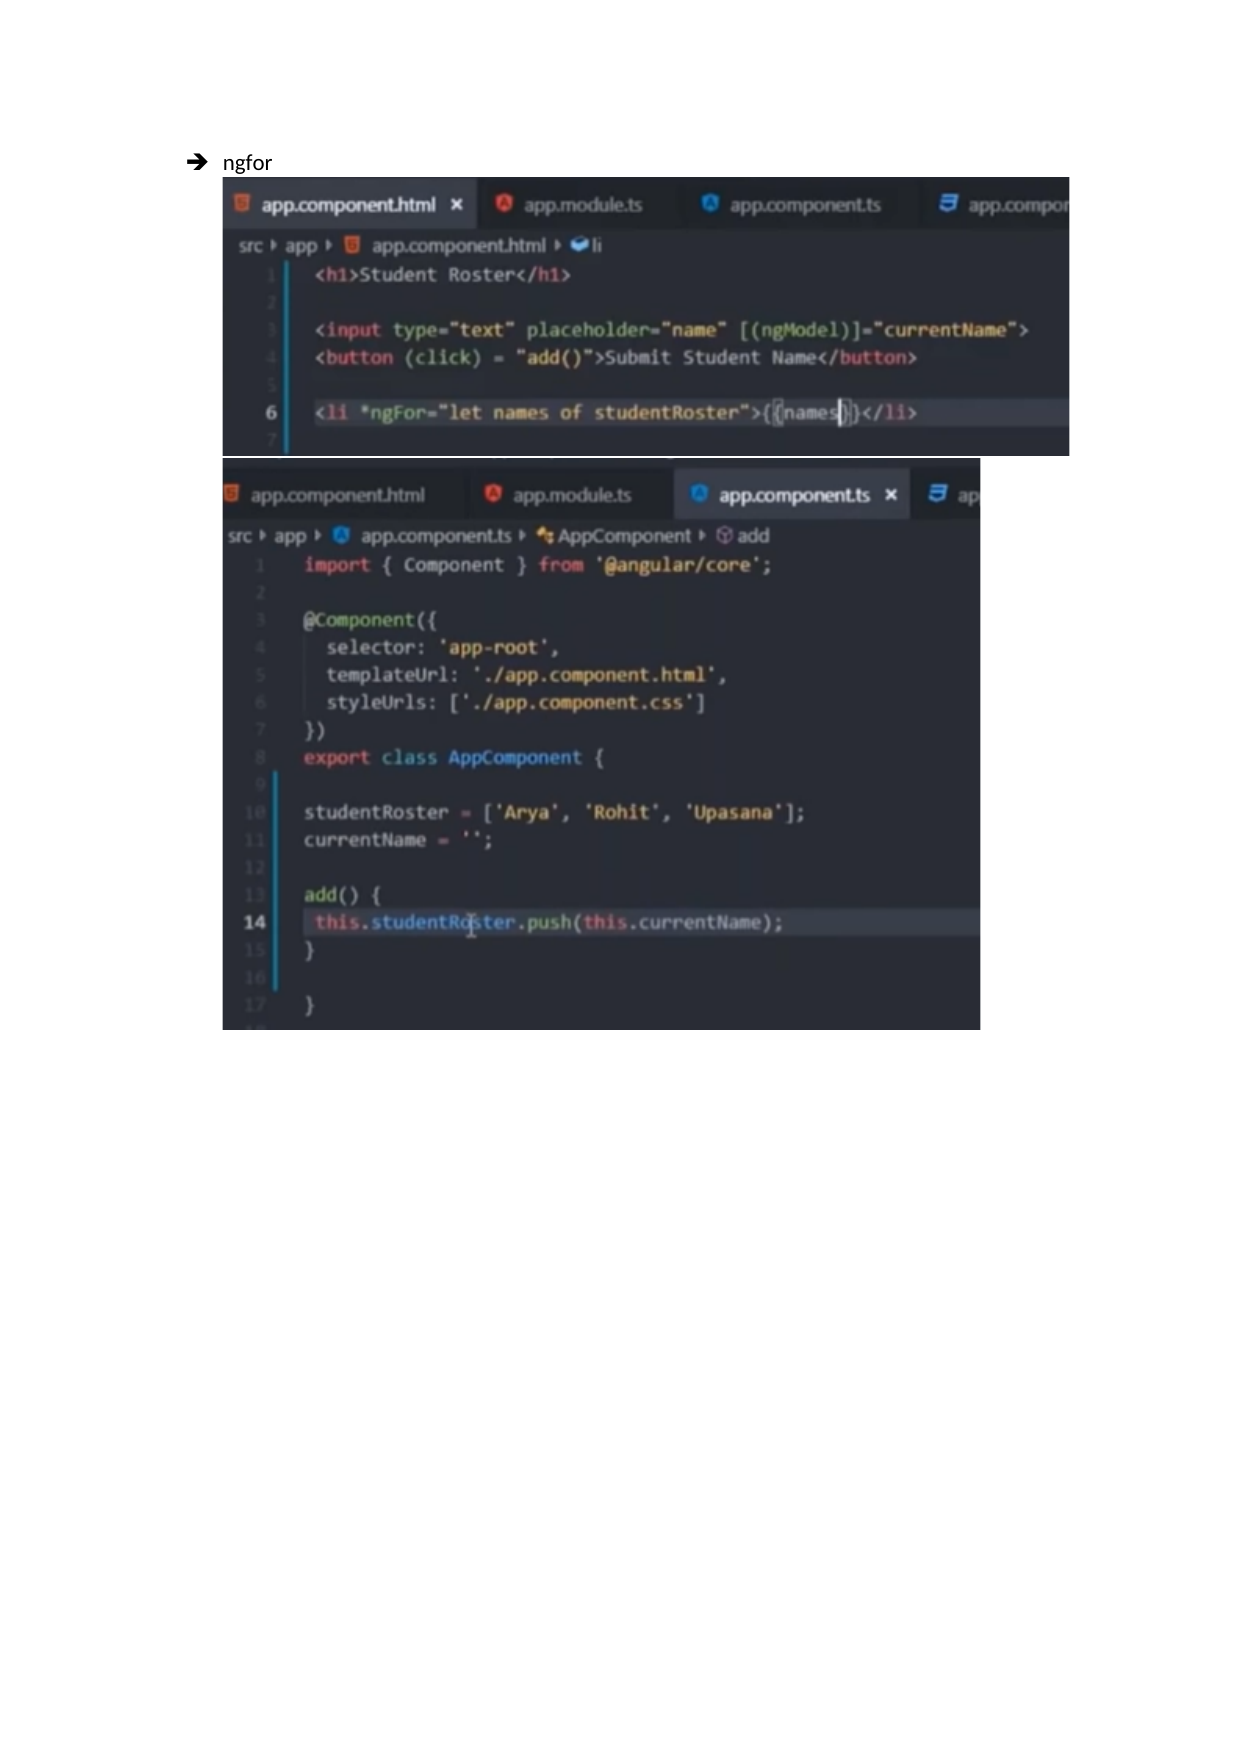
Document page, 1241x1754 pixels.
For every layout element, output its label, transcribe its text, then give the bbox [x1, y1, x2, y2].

picture [222, 458, 981, 1030]
picture [222, 177, 1070, 456]
